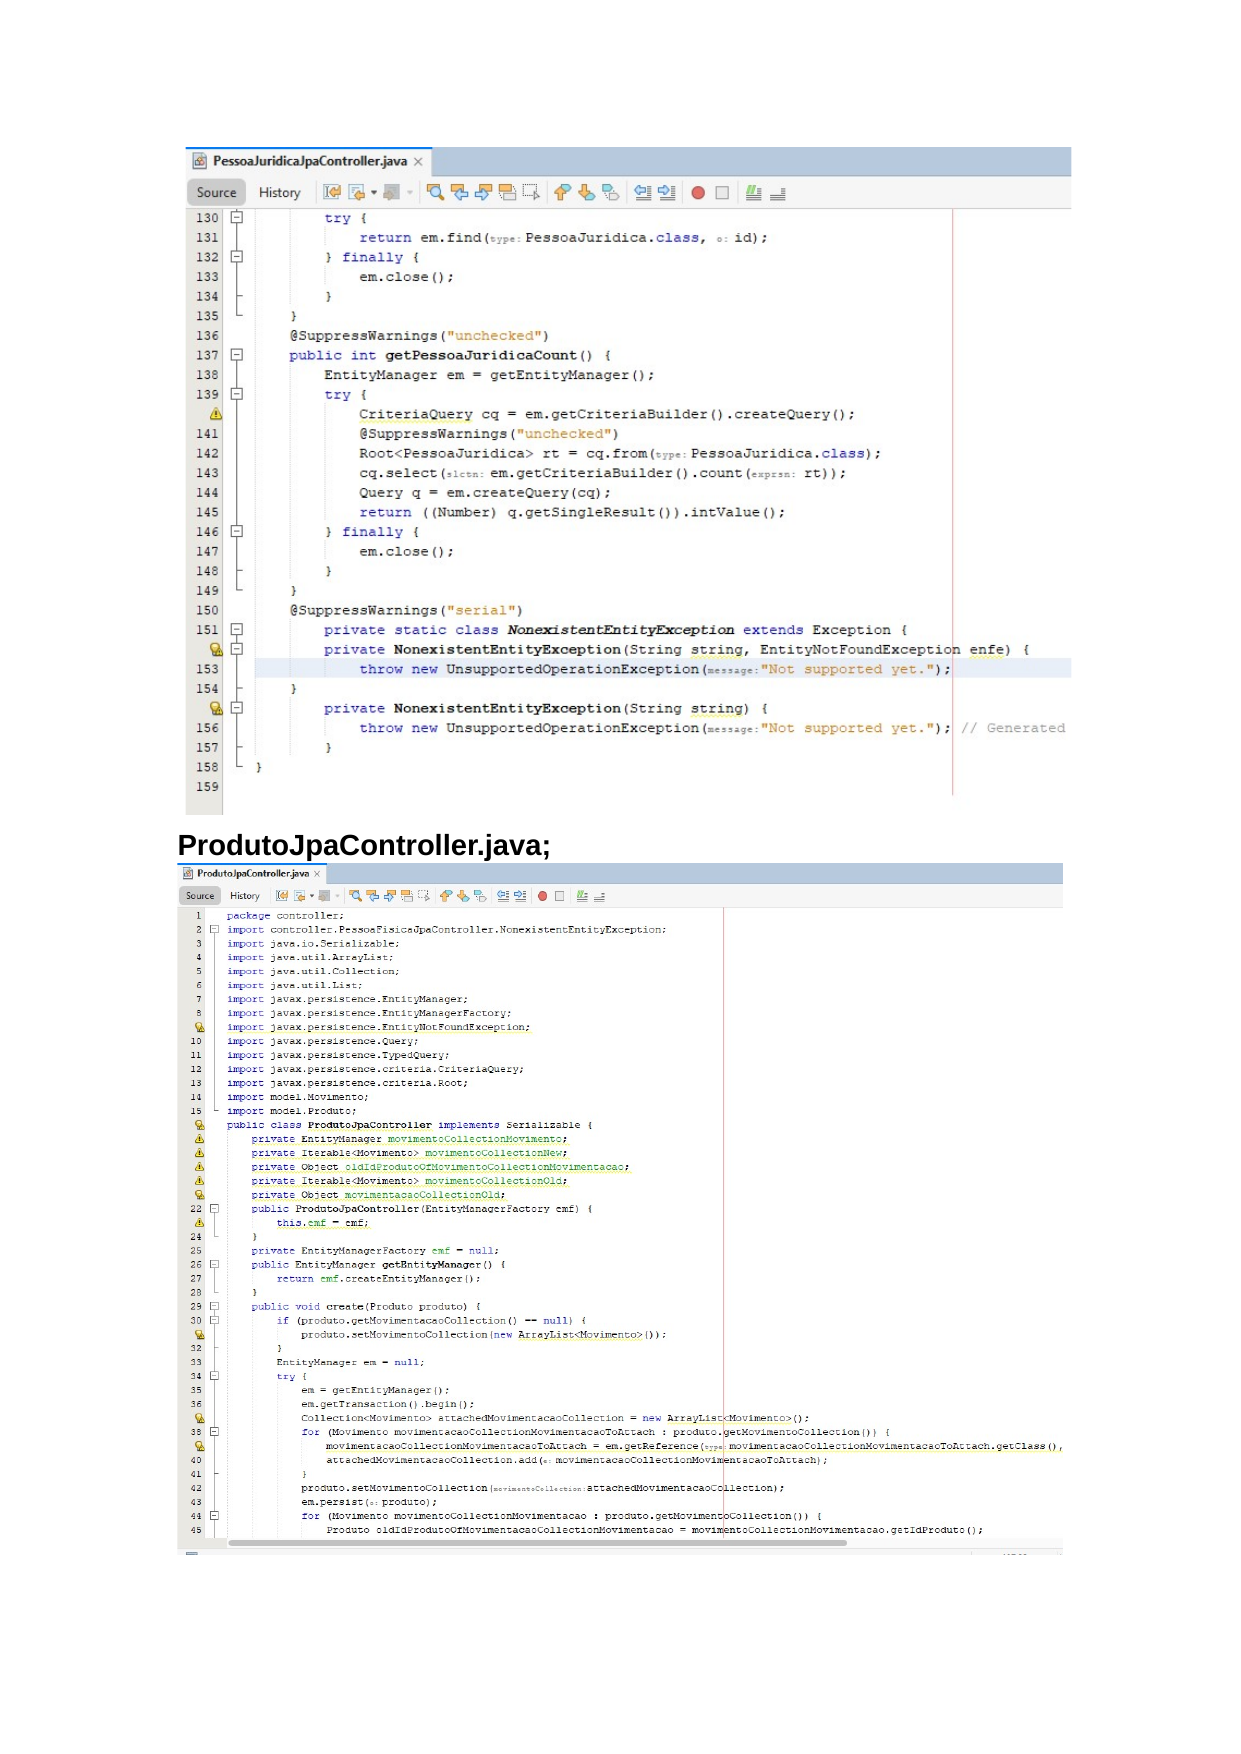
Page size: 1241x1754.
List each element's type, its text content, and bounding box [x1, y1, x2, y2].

picture [177, 863, 1063, 1555]
picture [185, 147, 1072, 815]
text ProdutoJpaController.java; [177, 827, 1090, 861]
